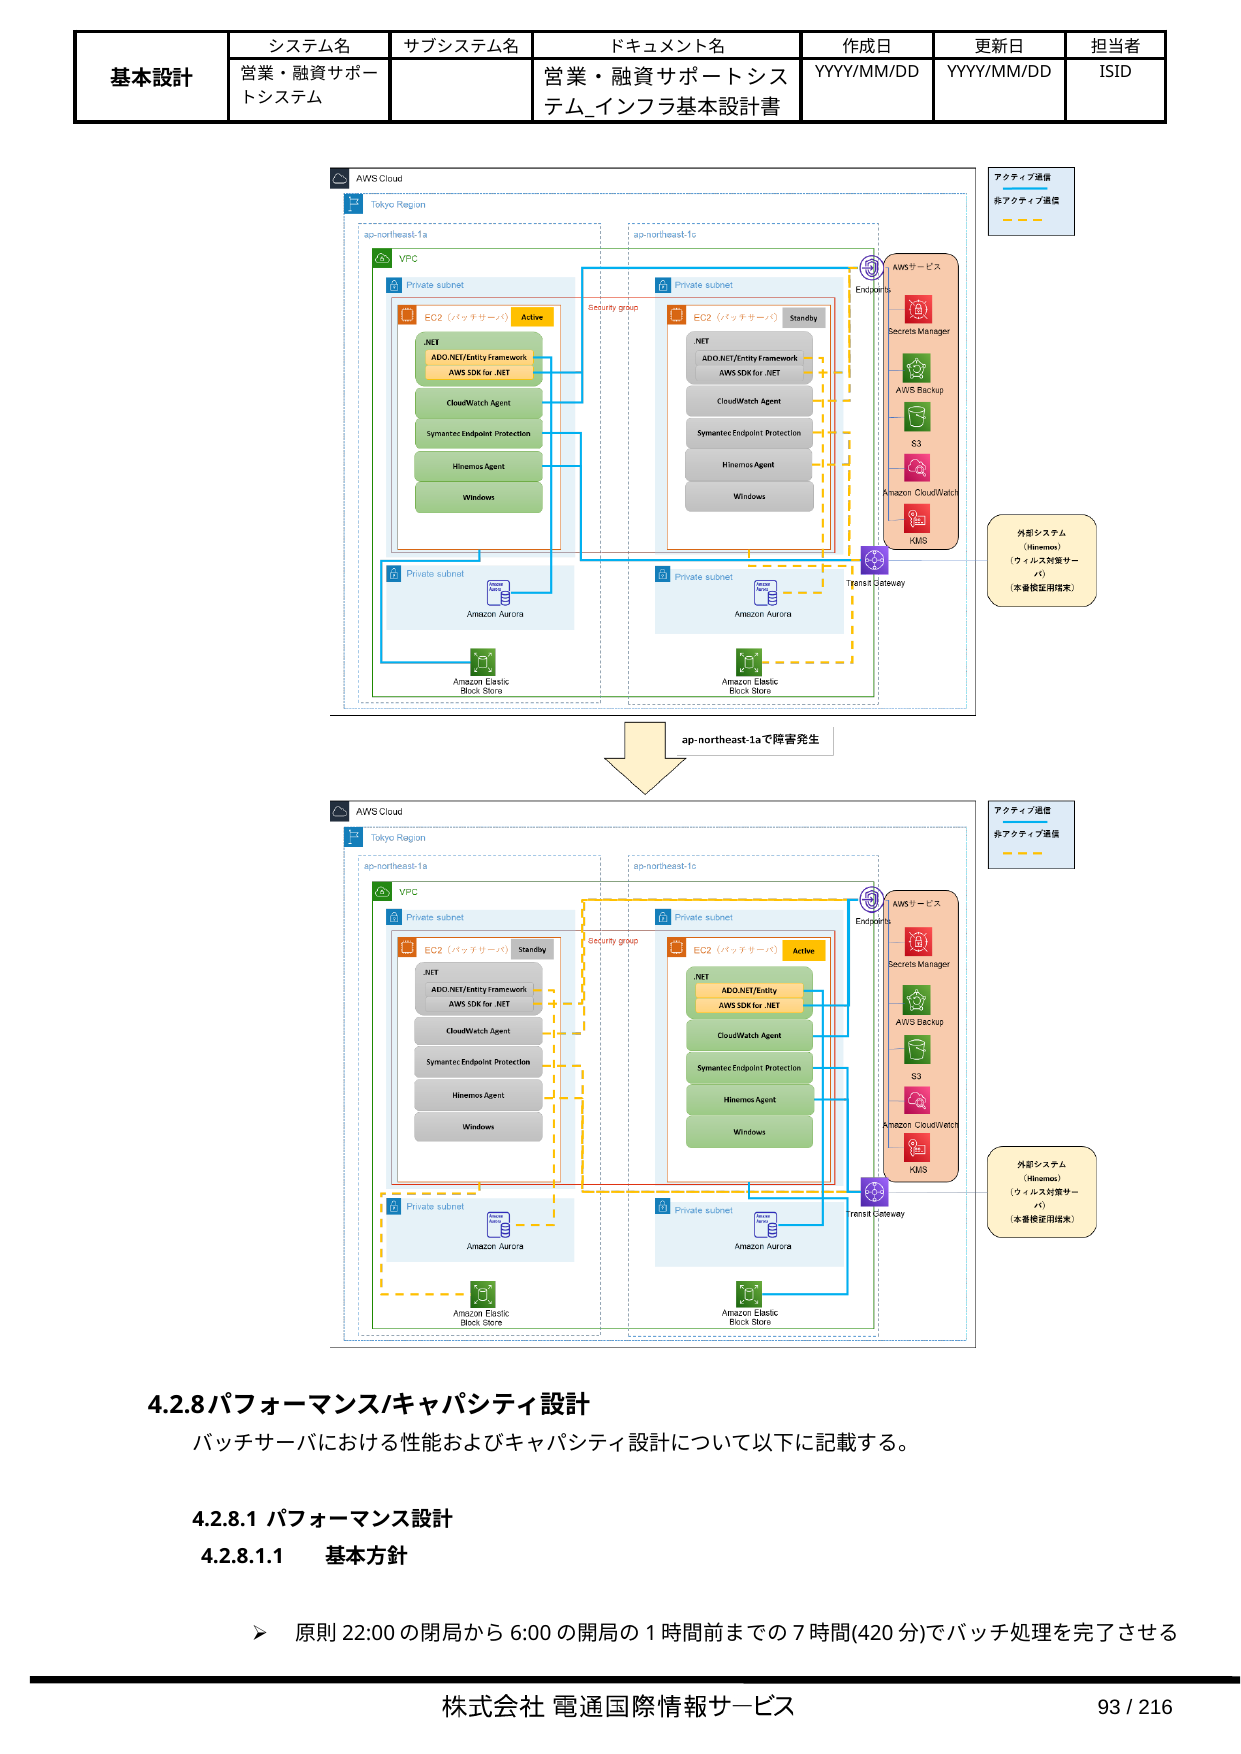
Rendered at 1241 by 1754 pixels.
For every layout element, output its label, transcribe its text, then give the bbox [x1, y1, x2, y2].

subtitle パフォーマンス/キャパシティ設計 [148, 1384, 1181, 1422]
picture [442, 1694, 794, 1718]
subtitle 基本方針 [201, 1536, 1181, 1574]
text バッチサーバにおける性能およびキャパシティ設計について以下に記載する。 [192, 1422, 1181, 1460]
subtitle パフォーマンス設計 [192, 1498, 1181, 1536]
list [252, 1612, 1181, 1650]
picture [330, 167, 1097, 1348]
